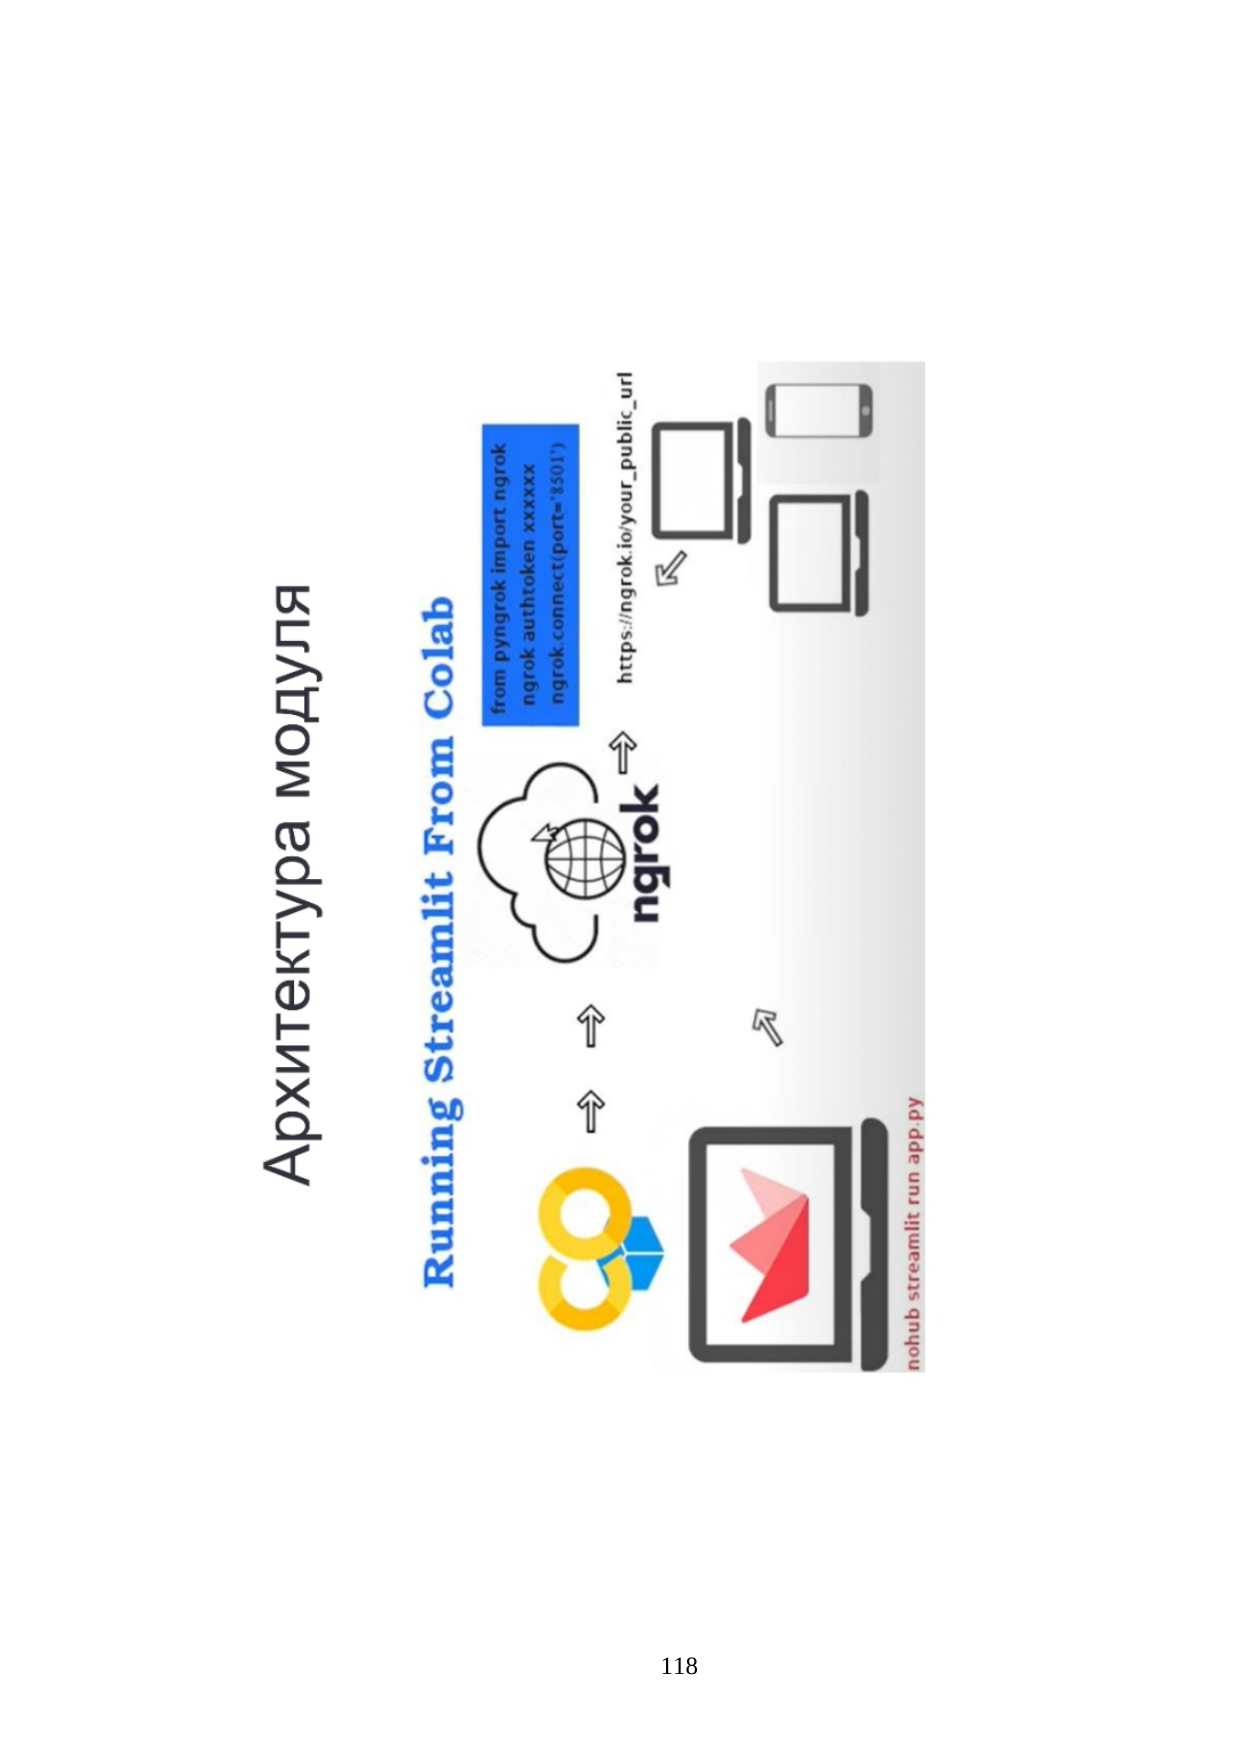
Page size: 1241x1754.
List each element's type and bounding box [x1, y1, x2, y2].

picture [180, 120, 1032, 1637]
